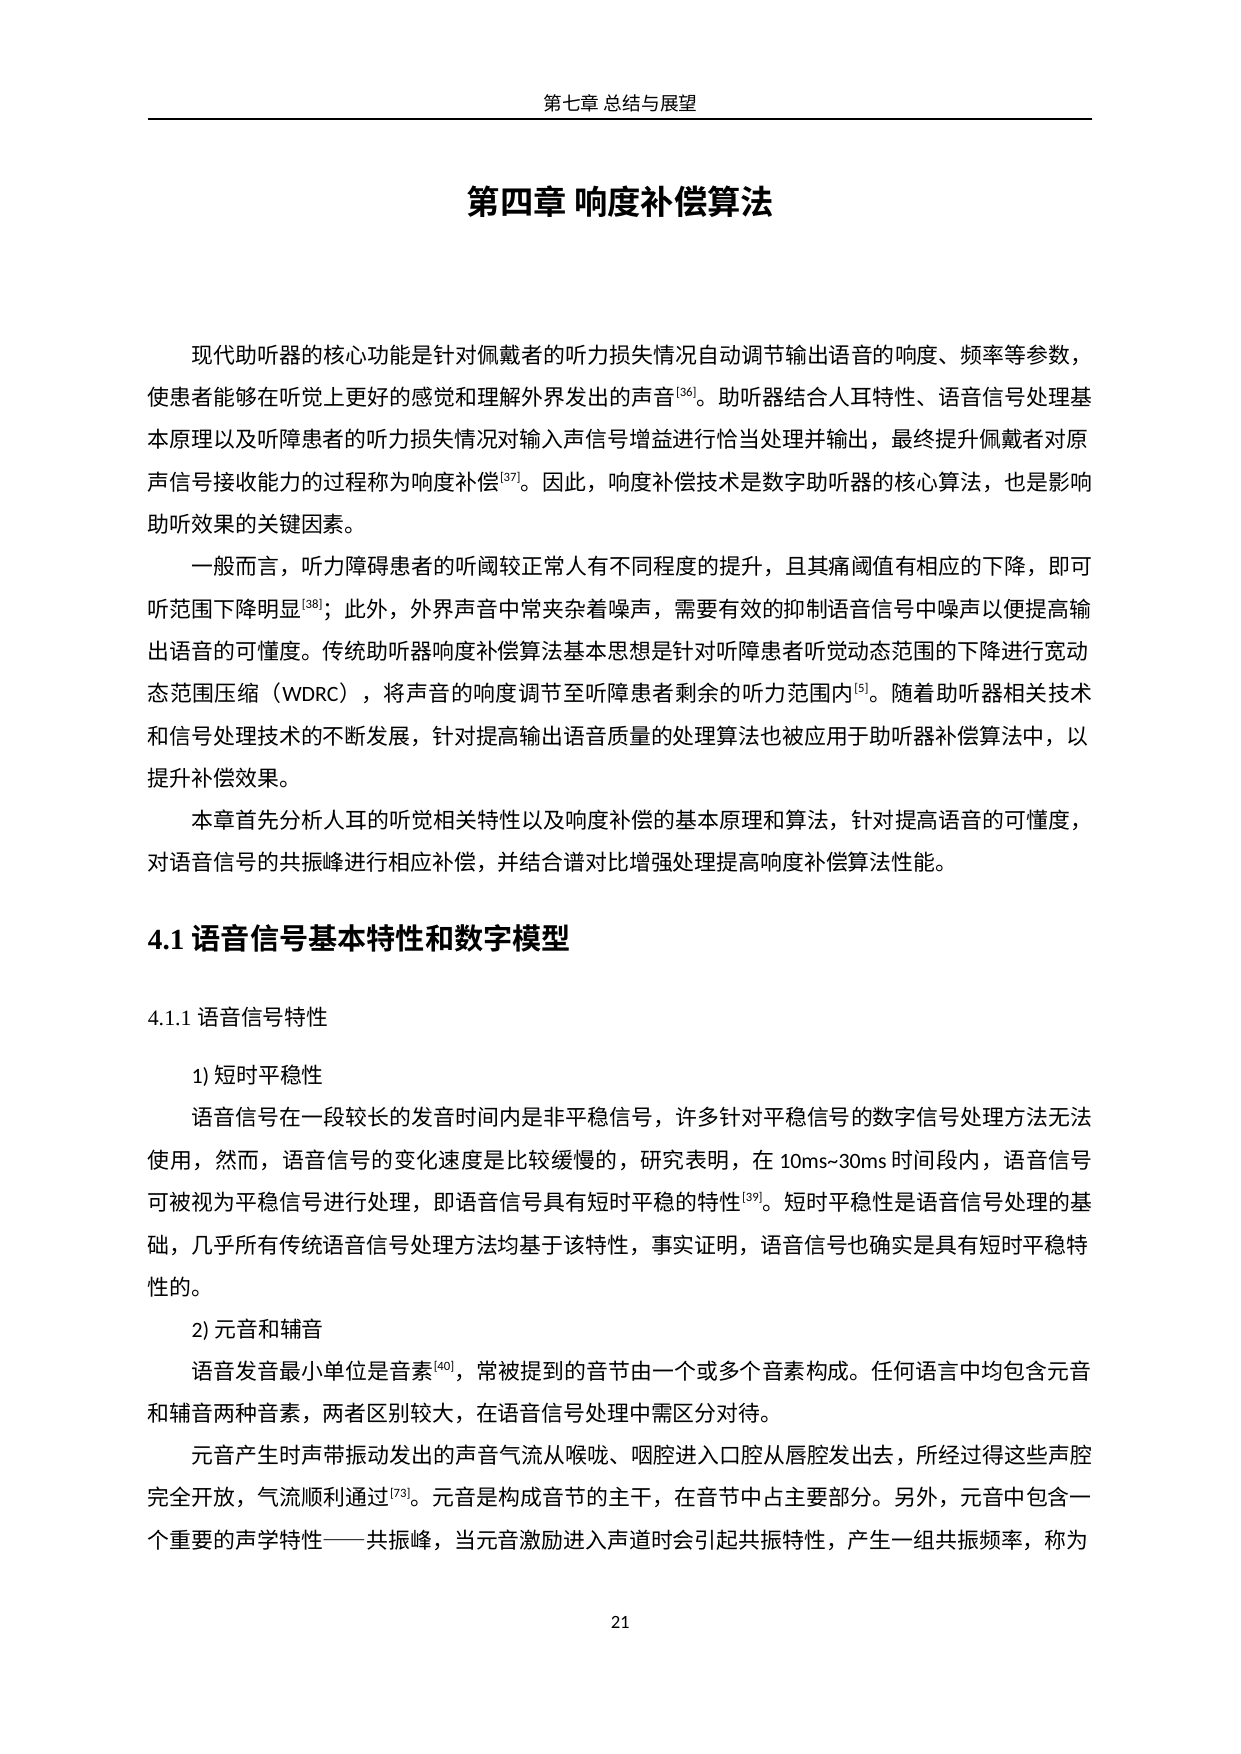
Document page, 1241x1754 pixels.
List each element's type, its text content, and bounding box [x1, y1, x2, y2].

subtitle 响度补偿算法 [148, 166, 1092, 234]
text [148, 1437, 1092, 1556]
text 语音信号在一段较长的发音时间内是非平稳信号，许多针对平稳信号的数字信号处理方法无法使用，然而，语音信号的变化速度是比较缓慢的，研究表明，在10ms~30ms时间段内，语音信号可被视为平稳信号进行处理，即语音信号具有短时平稳的特性[39]。短时平稳性是语音信号处理的基础，几乎所有传统语音信号处理方法均基于该特性，事实证明，语音信号也确实是具有短时平稳特性的。 [148, 1099, 1092, 1303]
list 短时平稳性 [148, 1057, 1092, 1091]
list 语音信号特性 [148, 998, 1092, 1032]
text 一般而言，听力障碍患者的听阈较正常人有不同程度的提升，且其痛阈值有相应的下降，即可听范围下降明显[38]；此外，外界声音中常夹杂着噪声，需要有效的抑制语音信号中噪声以便提高输出语音的可懂度。传统助听器响度补偿算法基本思想是针对听障患者听觉动态范围的下降进行宽动态范围压缩（WDRC），将声音的响度调节至听障患者剩余的听力范围内[5]。随着助听器相关技术和信号处理技术的不断发展，针对提高输出语音质量的处理算法也被应用于助听器补偿算法中，以提升补偿效果。 [148, 548, 1092, 794]
list 语音信号基本特性和数字模型 [148, 903, 1092, 971]
text 本章首先分析人耳的听觉相关特性以及响度补偿的基本原理和算法，针对提高语音的可懂度，对语音信号的共振峰进行相应补偿，并结合谱对比增强处理提高响度补偿算法性能。 [148, 802, 1092, 878]
list 元音和辅音 [148, 1311, 1092, 1345]
text 语音发音最小单位是音素[40]，常被提到的音节由一个或多个音素构成。任何语言中均包含元音和辅音两种音素，两者区别较大，在语音信号处理中需区分对待。 [148, 1353, 1092, 1429]
text 现代助听器的核心功能是针对佩戴者的听力损失情况自动调节输出语音的响度、频率等参数，使患者能够在听觉上更好的感觉和理解外界发出的声音[36]。助听器结合人耳特性、语音信号处理基本原理以及听障患者的听力损失情况对输入声信号增益进行恰当处理并输出，最终提升佩戴者对原声信号接收能力的过程称为响度补偿[37]。因此，响度补偿技术是数字助听器的核心算法，也是影响助听效果的关键因素。 [148, 337, 1092, 540]
